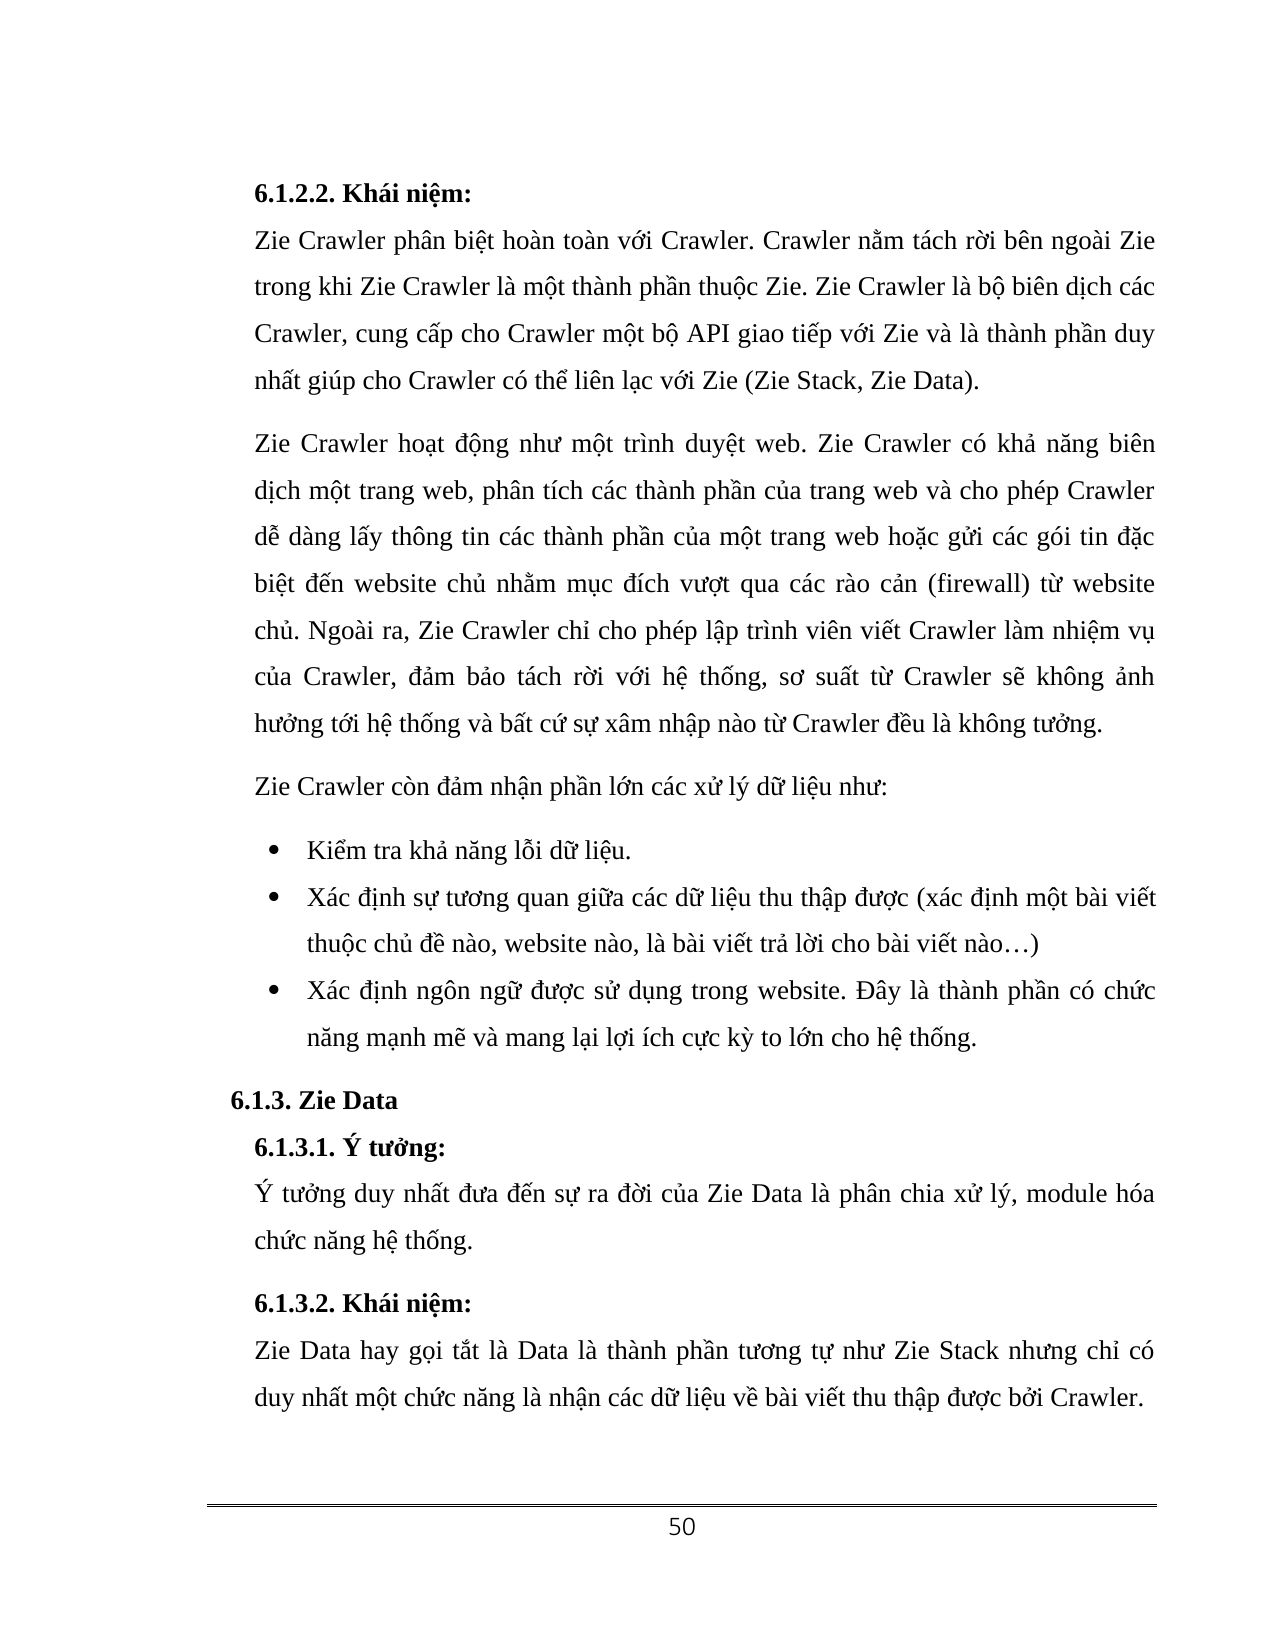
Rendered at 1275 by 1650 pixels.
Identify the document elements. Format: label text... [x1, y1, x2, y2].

list Kiểm tra khả năng lỗi dữ liệu. [269, 834, 1157, 865]
subtitle Zie Data [230, 1084, 1157, 1115]
text Zie Data hay gọi tắt là Data là thành phần tương tự như Zie Stack nhưng chỉ có duy nhất một chức năng là nhận các dữ liệu về bài viết thu thập được bởi Crawler. [254, 1334, 1157, 1412]
list Xác định ngôn ngữ được sử dụng trong website. Đây là thành phần có chức năng mạnh mẽ và mang lại lợi ích cực kỳ to lớn cho hệ thống. [269, 974, 1157, 1052]
text Zie Crawler còn đảm nhận phần lớn các xử lý dữ liệu như: [254, 771, 1157, 802]
text Zie Crawler hoạt động như một trình duyệt web. Zie Crawler có khả năng biên dịch một trang web, phân tích các thành phần của trang web và cho phép Crawler dễ dàng lấy thông tin các thành phần của một trang web hoặc gửi các gói tin đặc biệt đến website chủ nhằm mục đích vượt qua các rào cản (firewall) từ website chủ. Ngoài ra, Zie Crawler chỉ cho phép lập trình viên viết Crawler làm nhiệm vụ của Crawler, đảm bảo tách rời với hệ thống, sơ suất từ Crawler sẽ không ảnh hưởng tới hệ thống và bất cứ sự xâm nhập nào từ Crawler đều là không tưởng. [254, 427, 1157, 738]
subtitle Ý tưởng: [254, 1131, 1157, 1162]
subtitle Khái niệm: [254, 177, 1157, 208]
list Xác định sự tương quan giữa các dữ liệu thu thập được (xác định một bài viết thuộc chủ đề nào, website nào, là bài viết trả lời cho bài viết nào…) [269, 881, 1157, 959]
text Ý tưởng duy nhất đưa đến sự ra đời của Zie Data là phân chia xử lý, module hóa chức năng hệ thống. [254, 1178, 1157, 1255]
subtitle Khái niệm: [254, 1288, 1157, 1319]
text Zie Crawler phân biệt hoàn toàn với Crawler. Crawler nằm tách rời bên ngoài Zie trong khi Zie Crawler là một thành phần thuộc Zie. Zie Crawler là bộ biên dịch các Crawler, cung cấp cho Crawler một bộ API giao tiếp với Zie và là thành phần duy nhất giúp cho Crawler có thể liên lạc với Zie (Zie Stack, Zie Data). [254, 224, 1157, 395]
